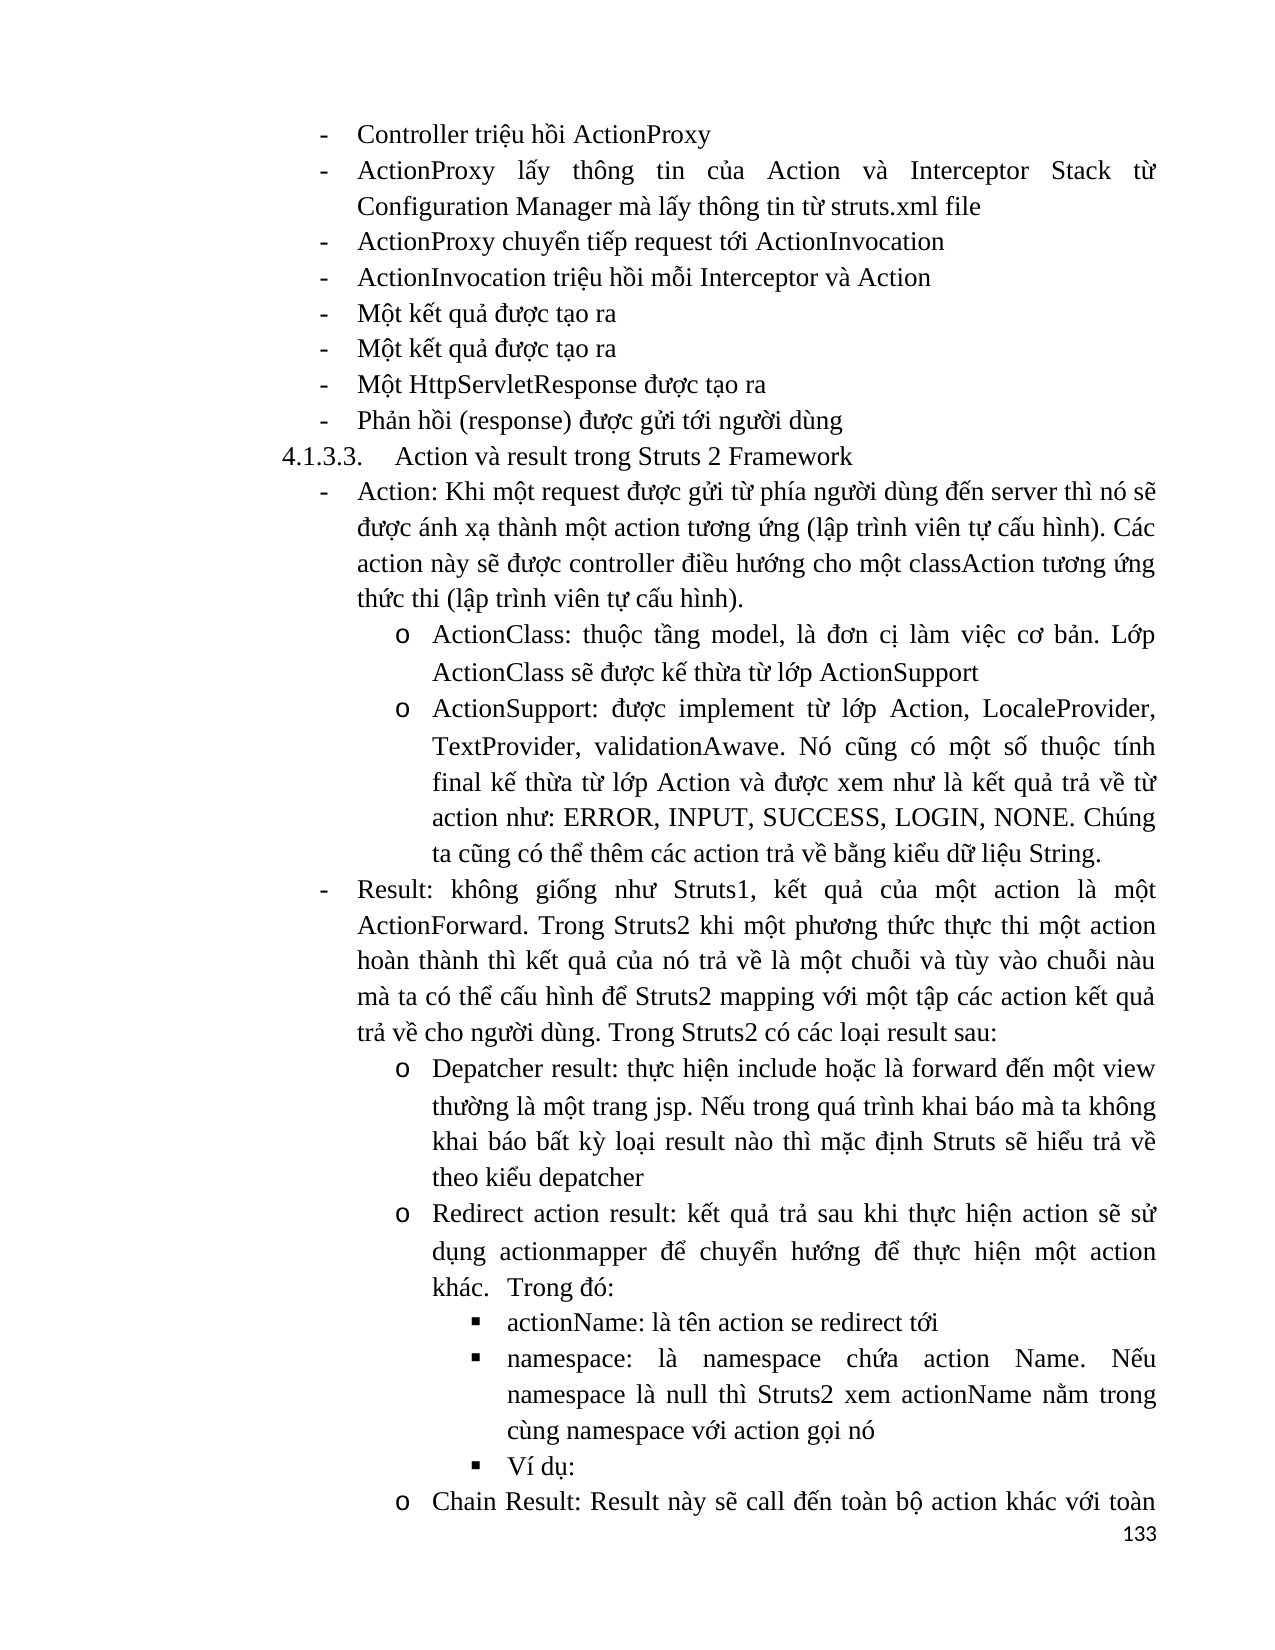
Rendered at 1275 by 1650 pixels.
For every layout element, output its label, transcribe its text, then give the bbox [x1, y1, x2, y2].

list Action: Khi một request được gửi từ phía người dùng đến server thì nó sẽ được ánh xạ thành một action tương ứng (lập trình viên tự cấu hình). Các action này sẽ được controller điều hướng cho một classAction tương ứng thức thi (lập trình viên tự cấu hình). [319, 475, 1157, 614]
list Một kết quả được tạo ra [319, 332, 1157, 364]
list Redirect action result: kết quả trả sau khi thực hiện action sẽ sử dụng actionmapper để chuyển hướng để thực hiện một action khác. Trong đó: [394, 1197, 1157, 1302]
list actionName: là tên action se redirect tới [469, 1306, 1157, 1338]
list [394, 1486, 1157, 1519]
list namespace: là namespace chứa action Name. Nếu namespace là null thì Struts2 xem actionName nằm trong cùng namespace với action gọi nó [469, 1342, 1157, 1445]
list Controller triệu hồi ActionProxy [319, 118, 1157, 149]
list ActionClass: thuộc tầng model, là đơn cị làm việc cơ bản. Lớp ActionClass sẽ được kế thừa từ lớp ActionSupport [394, 618, 1157, 687]
list Ví dụ: [469, 1449, 1157, 1481]
list ActionProxy lấy thông tin của Action và Interceptor Stack từ Configuration Manager mà lấy thông tin từ struts.xml file [319, 154, 1157, 221]
list Phản hồi (response) được gửi tới người dùng [319, 404, 1157, 435]
list ActionSupport: được implement từ lớp Action, LocaleProvider, TextProvider, validationAwave. Nó cũng có một số thuộc tính final kế thừa từ lớp Action và được xem như là kết quả trả về từ action như: ERROR, INPUT, SUCCESS, LOGIN, NONE. Chúng ta cũng có thể thêm các action trả về bằng kiểu dữ liệu String. [394, 692, 1157, 868]
list ActionProxy chuyển tiếp request tới ActionInvocation [319, 225, 1157, 256]
list Action và result trong Struts 2 Framework [282, 440, 1157, 471]
list Depatcher result: thực hiện include hoặc là forward đến một view thường là một trang jsp. Nếu trong quá trình khai báo mà ta không khai báo bất kỳ loại result nào thì mặc định Struts sẽ hiểu trả về theo kiểu depatcher [394, 1052, 1157, 1192]
list Một kết quả được tạo ra [319, 297, 1157, 328]
list Một HttpServletResponse được tạo ra [319, 368, 1157, 399]
list Result: không giống như Struts1, kết quả của một action là một ActionForward. Trong Struts2 khi một phương thức thực thi một action hoàn thành thì kết quả của nó trả về là một chuỗi và tùy vào chuỗi nàu mà ta có thể cấu hình để Struts2 mapping với một tập các action kết quả trả về cho người dùng. Trong Struts2 có các loại result sau: [319, 873, 1157, 1047]
list ActionInvocation triệu hồi mỗi Interceptor và Action [319, 261, 1157, 292]
